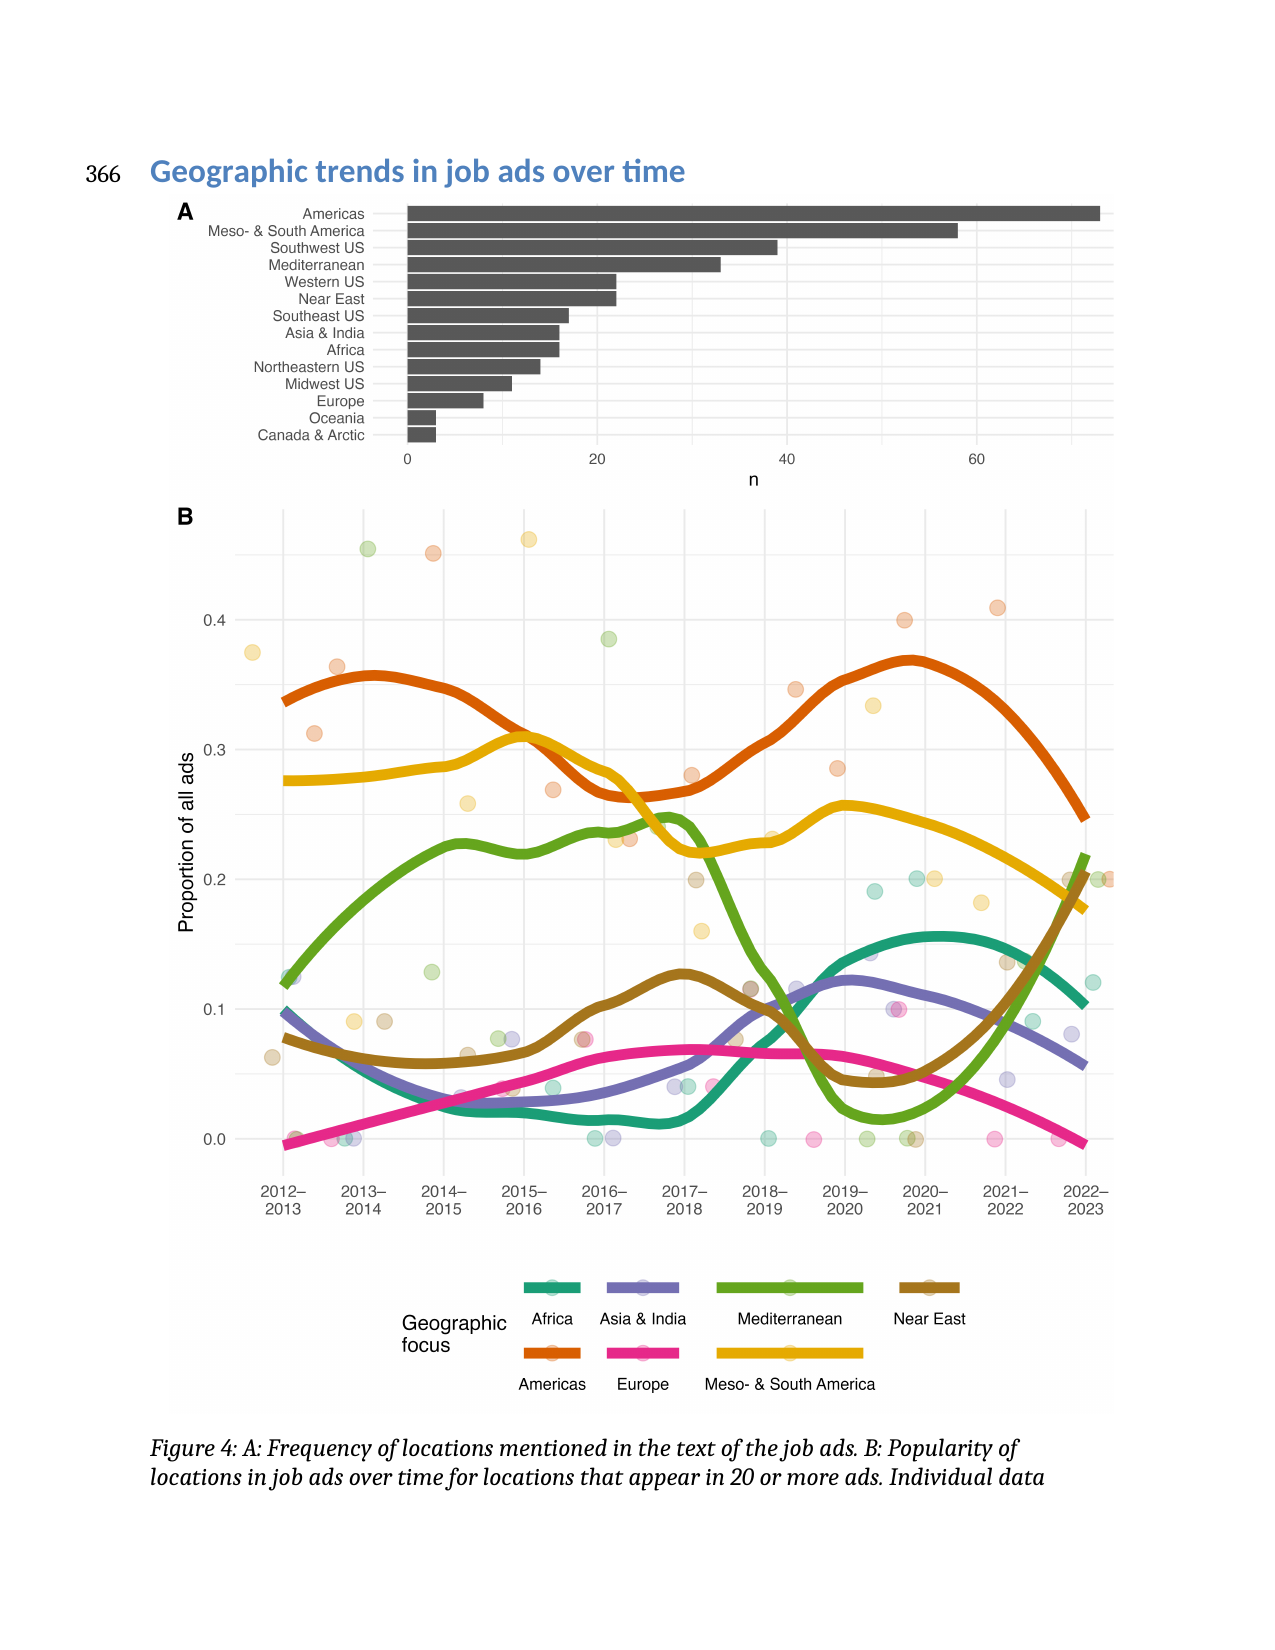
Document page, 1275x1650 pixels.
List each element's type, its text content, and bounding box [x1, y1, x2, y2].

subtitle Geographic trends in job ads over time [150, 150, 1125, 191]
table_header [139, 191, 1114, 1492]
picture [168, 194, 1114, 1414]
